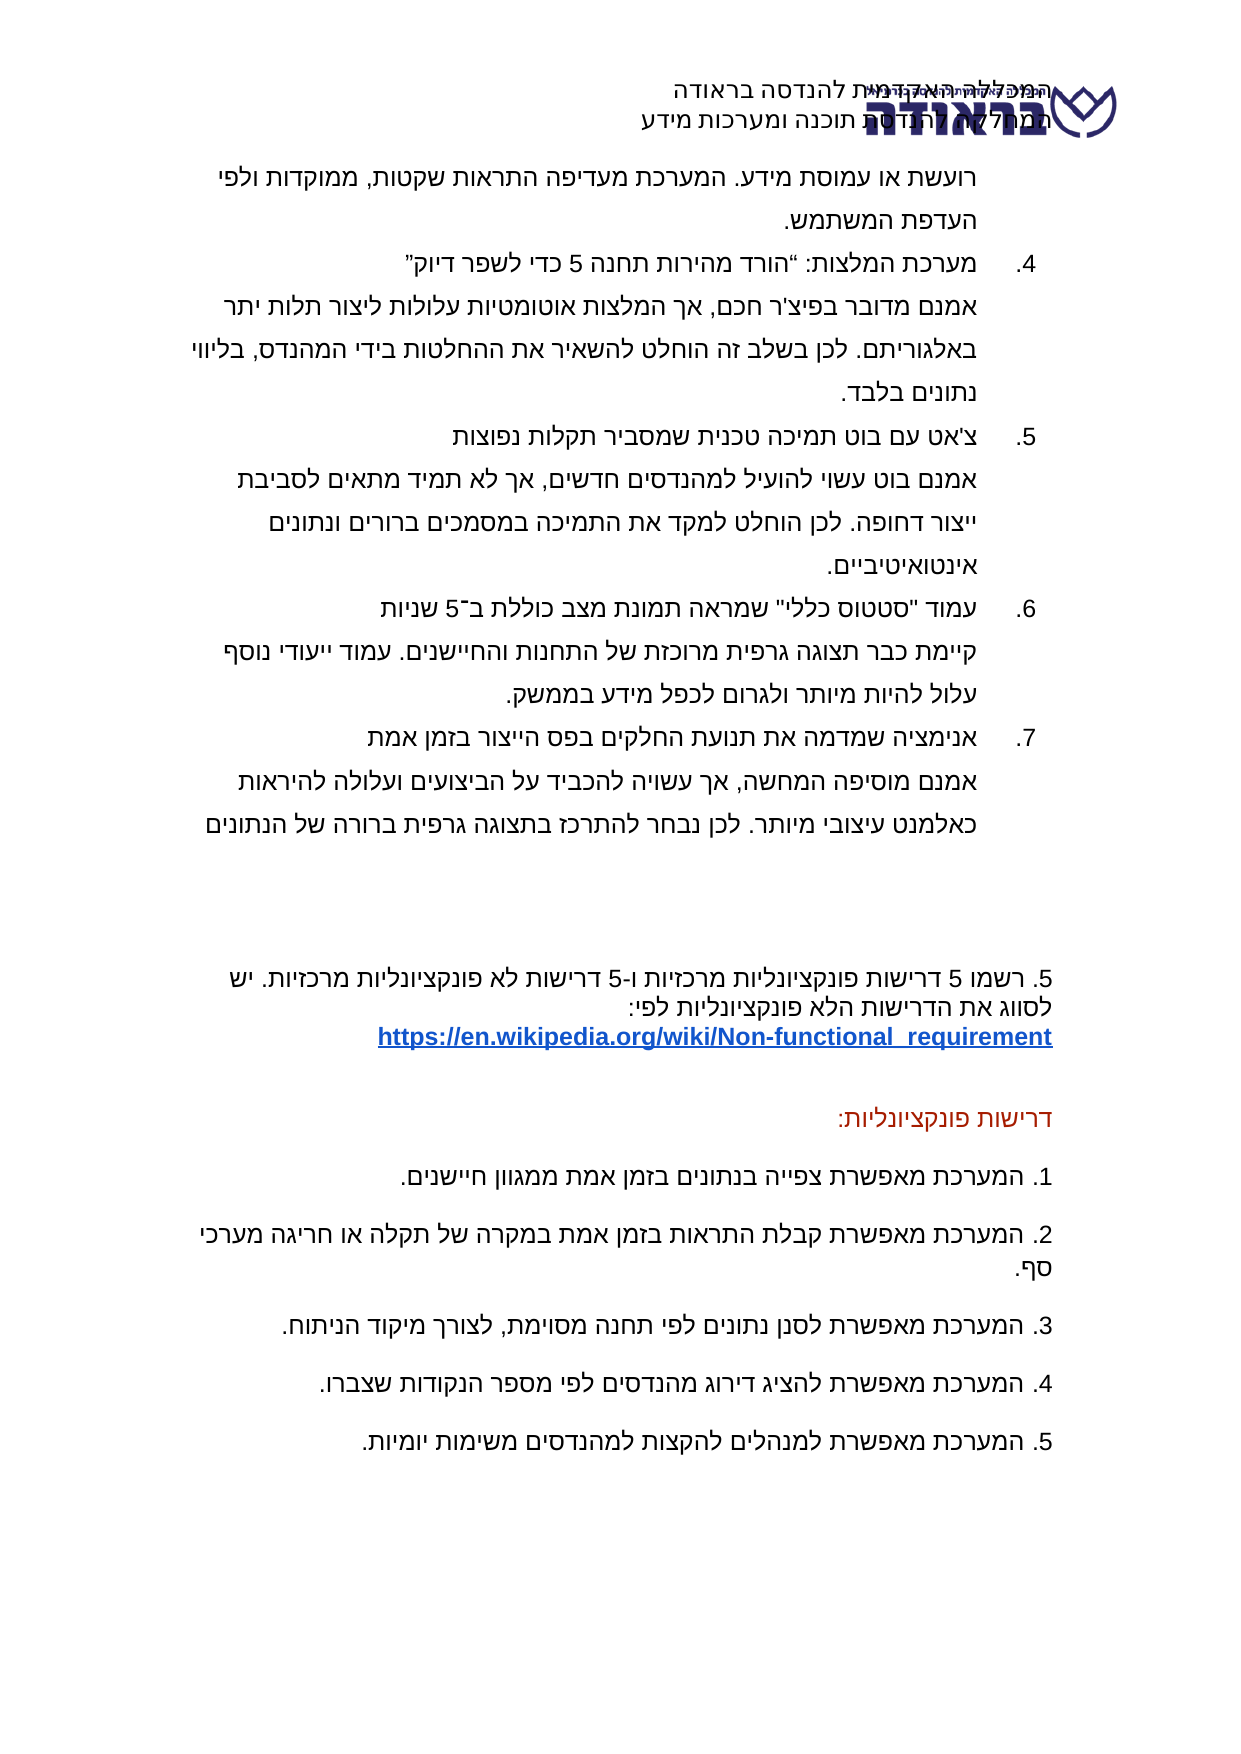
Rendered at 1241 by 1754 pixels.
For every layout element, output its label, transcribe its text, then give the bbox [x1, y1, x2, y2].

text 5. רשמו 5 דרישות פונקציונליות מרכזיות ו-5 דרישות לא פונקציונליות מרכזיות. יש לסווג את הדרישות הלא פונקציונליות לפי: https://en.wikipedia.org/wiki/Non-functional_requirement [187, 964, 1053, 1050]
text 3. המערכת מאפשרת לסנן נתונים לפי תחנה מסוימת, לצורך מיקוד הניתוח. [187, 1311, 1053, 1340]
text 2. המערכת מאפשרת קבלת התראות בזמן אמת במקרה של תקלה או חריגה מערכי סף. [187, 1220, 1053, 1282]
list צ'אט עם בוט תמיכה טכנית שמסביר תקלות נפוצות אמנם בוט עשוי להועיל למהנדסים חדשים, אך לא תמיד מתאים לסביבת ייצור דחופה. לכן הוחלט למקד את התמיכה במסמכים ברורים ונתונים אינטואיטיביים. [187, 422, 1015, 580]
picture [858, 79, 1123, 143]
list מערכת המלצות: “הורד מהירות תחנה 5 כדי לשפר דיוק” אמנם מדובר בפיצ'ר חכם, אך המלצות אוטומטיות עלולות ליצור תלות יתר באלגוריתם. לכן בשלב זה הוחלט להשאיר את ההחלטות בידי המהנדס, בליווי נתונים בלבד. [187, 249, 1015, 407]
text 1. המערכת מאפשרת צפייה בנתונים בזמן אמת ממגוון חיישנים. [187, 1162, 1053, 1191]
text 5. המערכת מאפשרת למנהלים להקצות למהנדסים משימות יומיות. [187, 1427, 1053, 1456]
list אנימציה שמדמה את תנועת החלקים בפס הייצור בזמן אמת אמנם מוסיפה המחשה, אך עשויה להכביד על הביצועים ועלולה להיראות כאלמנט עיצובי מיותר. לכן נבחר להתרכז בתצוגה גרפית ברורה של הנתונים [187, 723, 1015, 838]
text דרישות פונקציונליות: [187, 1104, 1053, 1133]
text 4. המערכת מאפשרת להציג דירוג מהנדסים לפי מספר הנקודות שצברו. [187, 1369, 1053, 1398]
list עמוד "סטטוס כללי" שמראה תמונת מצב כוללת ב־5 שניות קיימת כבר תצוגה גרפית מרוכזת של התחנות והחיישנים. עמוד ייעודי נוסף עלול להיות מיותר ולגרום לכפל מידע בממשק. [187, 594, 1015, 709]
